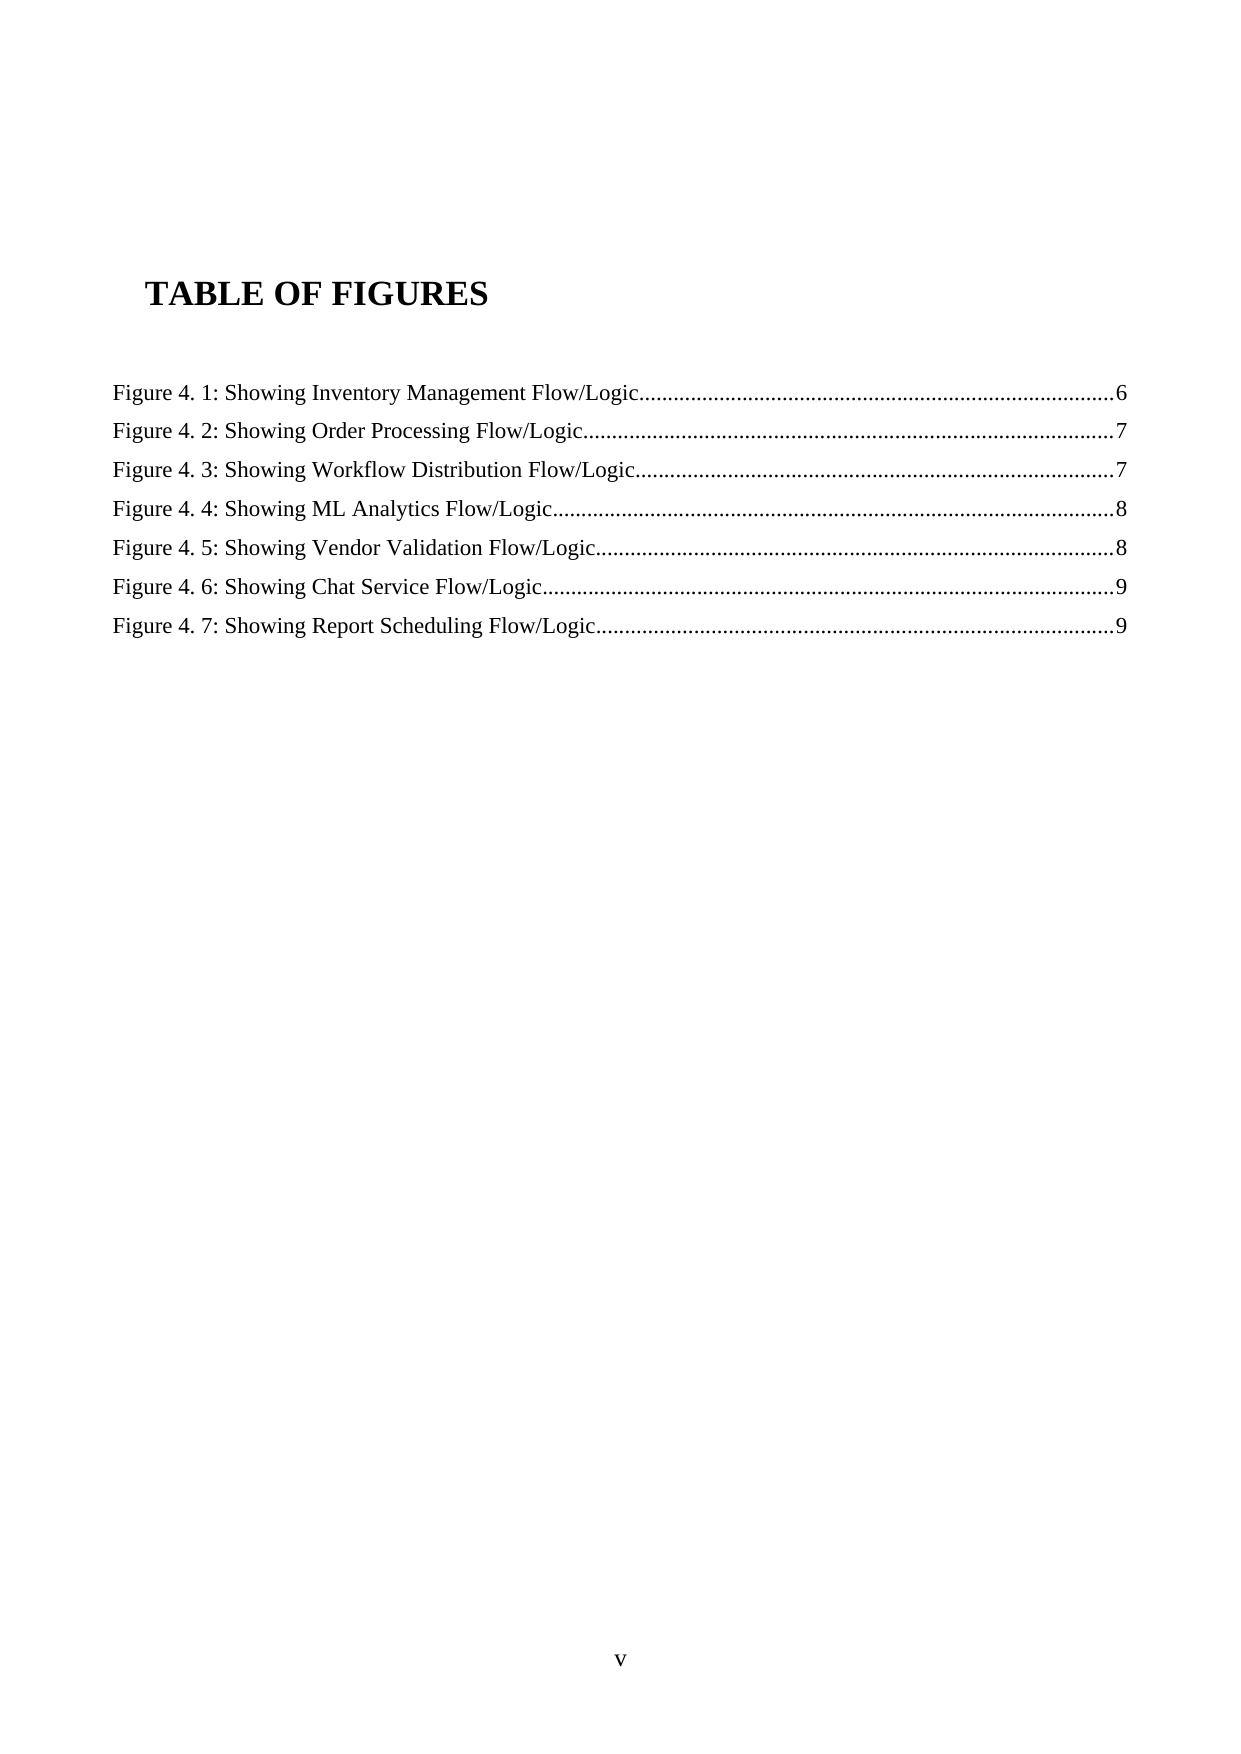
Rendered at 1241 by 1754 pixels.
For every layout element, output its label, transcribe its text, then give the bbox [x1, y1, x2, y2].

text Figure 4. 6: Showing Chat Service Flow/Logic 9 [112, 573, 1128, 599]
text Figure 4. 2: Showing Order Processing Flow/Logic 7 [112, 417, 1128, 444]
text Figure 4. 7: Showing Report Scheduling Flow/Logic 9 [112, 612, 1128, 638]
subtitle TABLE OF FIGURES [144, 272, 1128, 313]
text Figure 4. 4: Showing ML Analytics Flow/Logic 8 [112, 495, 1128, 521]
text Figure 4. 5: Showing Vendor Validation Flow/Logic 8 [112, 534, 1128, 560]
text Figure 4. 3: Showing Workflow Distribution Flow/Logic 7 [112, 456, 1128, 483]
text Figure 4. 1: Showing Inventory Management Flow/Logic 6 [112, 378, 1128, 405]
